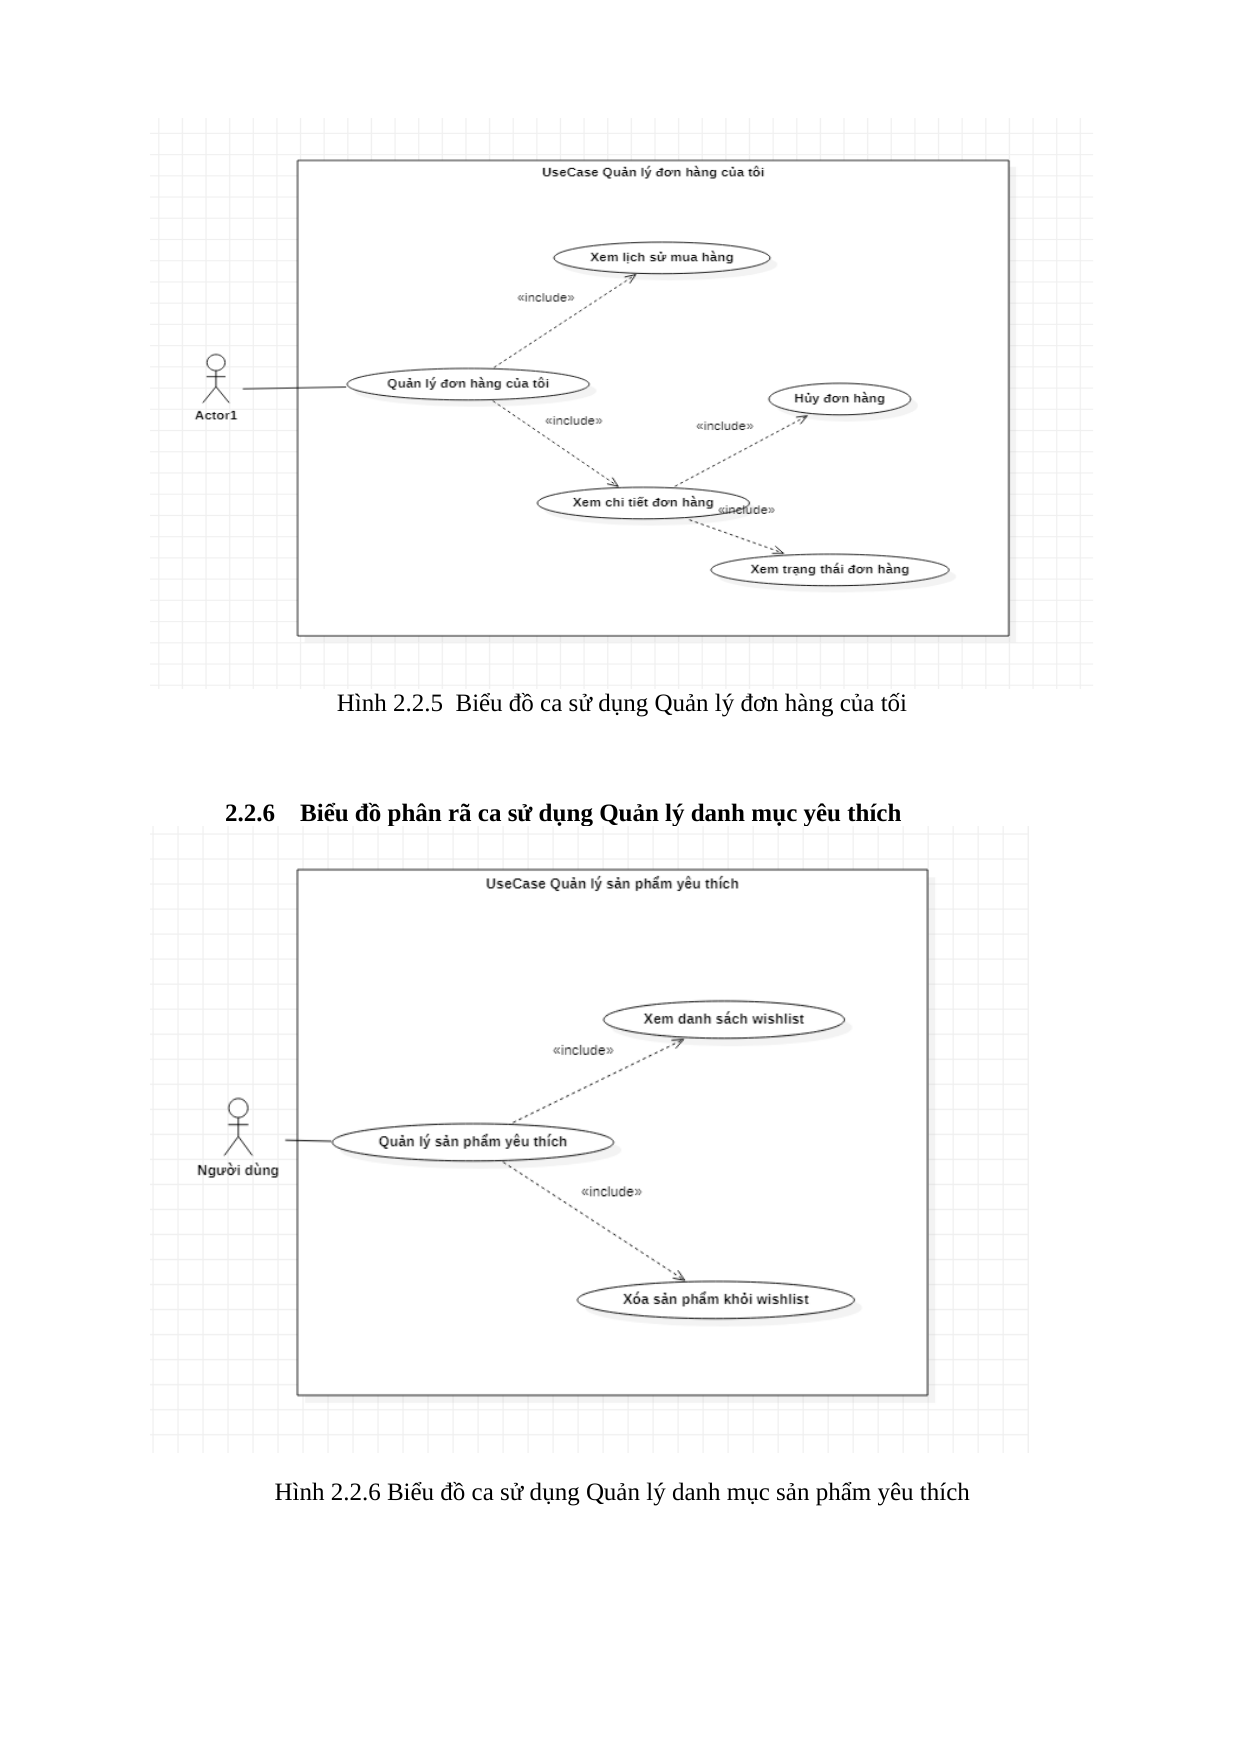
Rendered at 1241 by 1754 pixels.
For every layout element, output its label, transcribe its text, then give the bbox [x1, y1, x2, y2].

picture [150, 118, 1094, 689]
picture [150, 826, 1029, 1453]
text Hình 2.2.5 Biểu đồ ca sử dụng Quản lý đơn hàng của tối [150, 689, 1094, 717]
text Hình 2.2.6 Biểu đồ ca sử dụng Quản lý danh mục sản phẩm yêu thích [150, 1477, 1094, 1506]
subtitle 2.2.6 Biểu đồ phân rã ca sử dụng Quản lý danh mục yêu thích [225, 798, 1094, 826]
